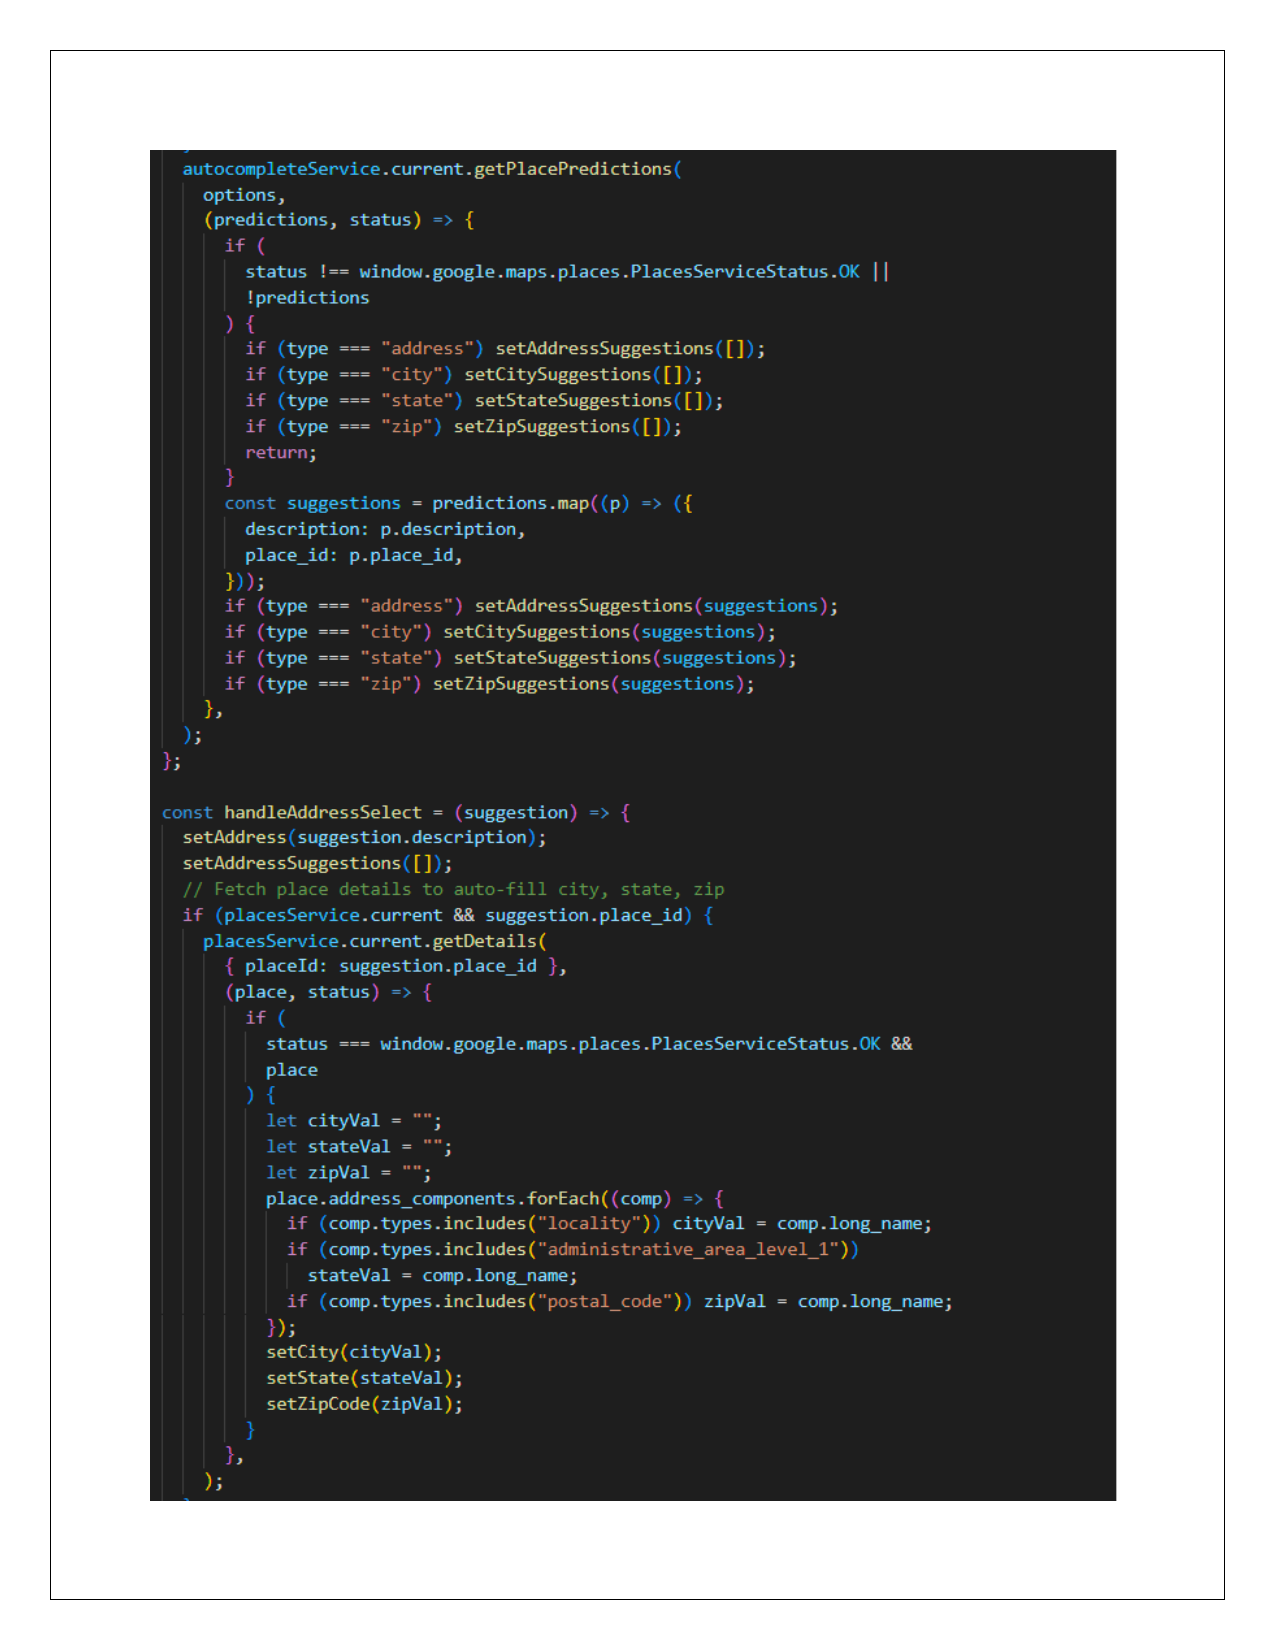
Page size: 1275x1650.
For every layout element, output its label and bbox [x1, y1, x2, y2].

picture [150, 150, 1117, 1501]
